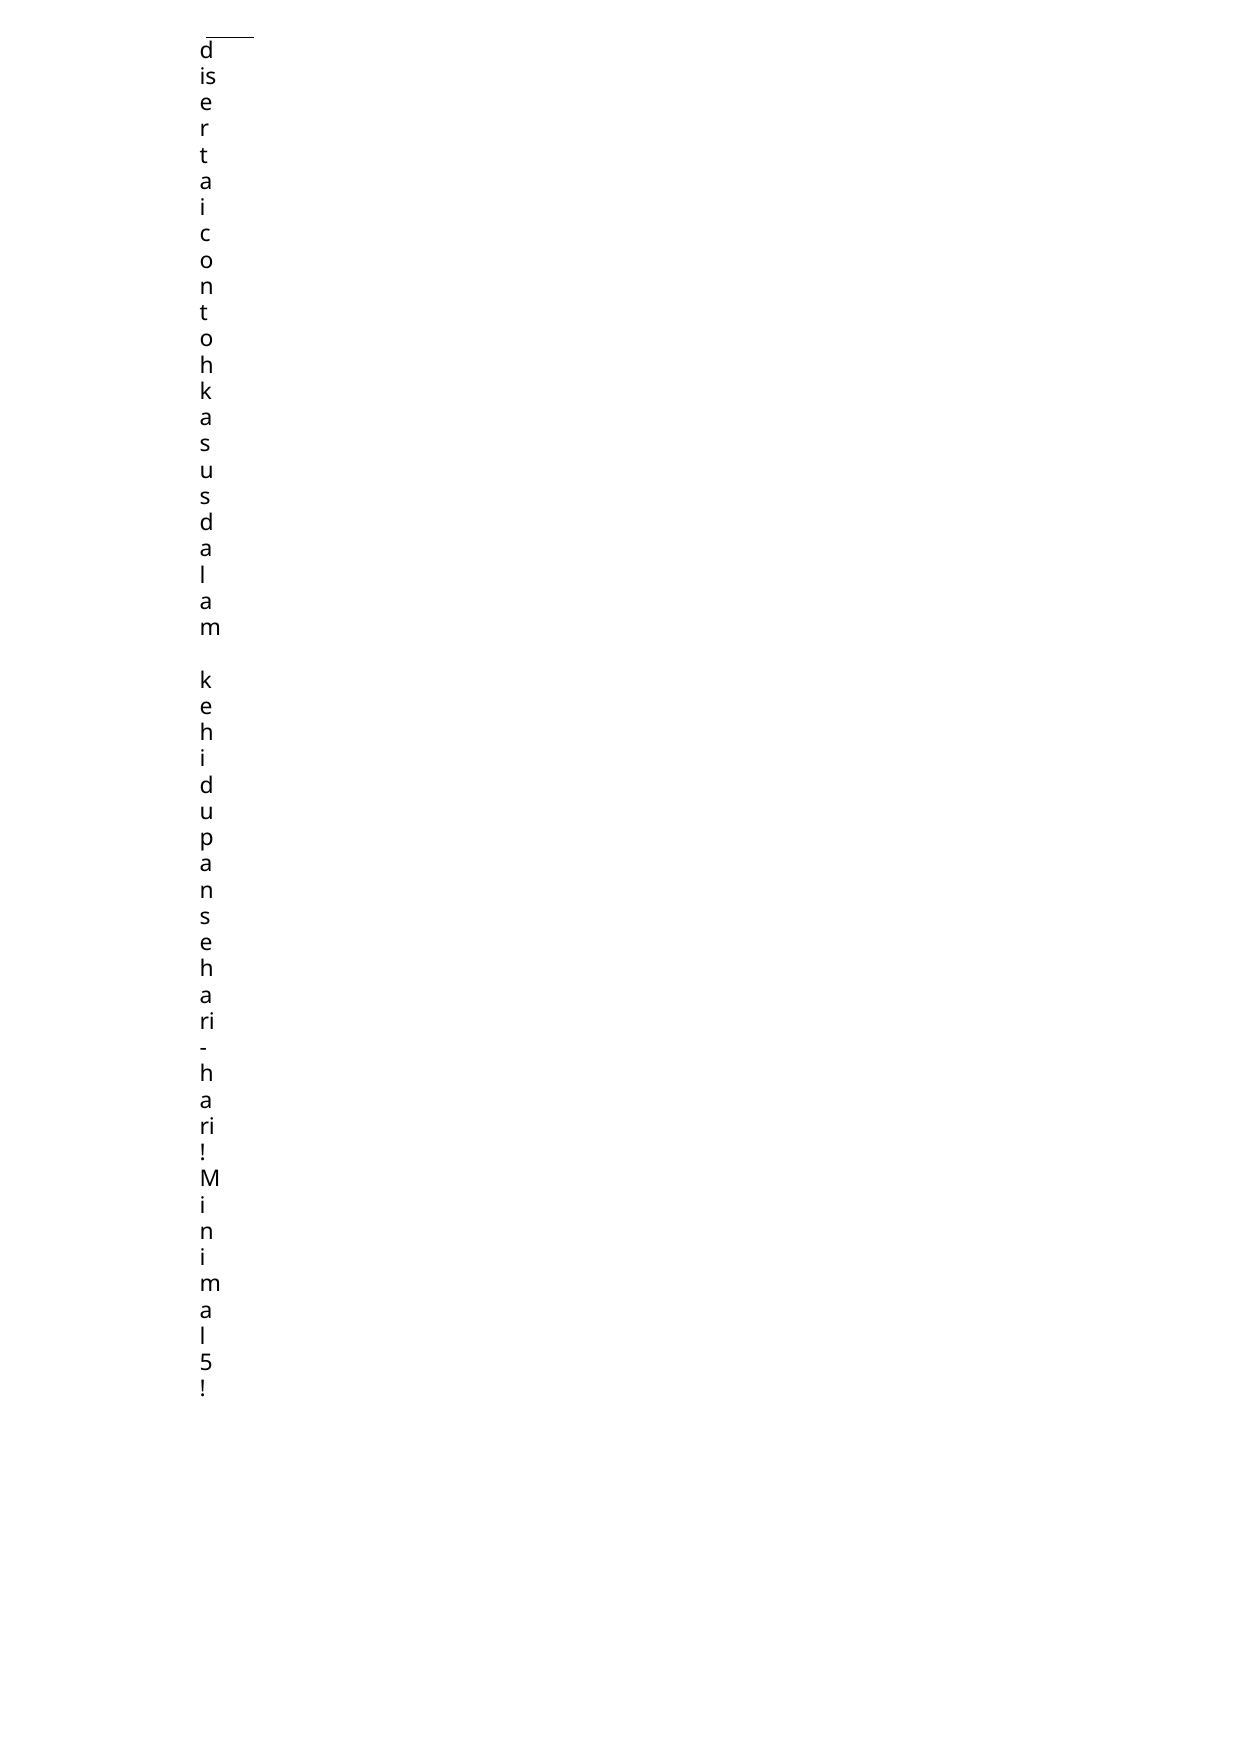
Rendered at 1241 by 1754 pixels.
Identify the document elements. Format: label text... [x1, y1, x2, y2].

table_header Universitas Gunadarma [206, 38, 254, 73]
